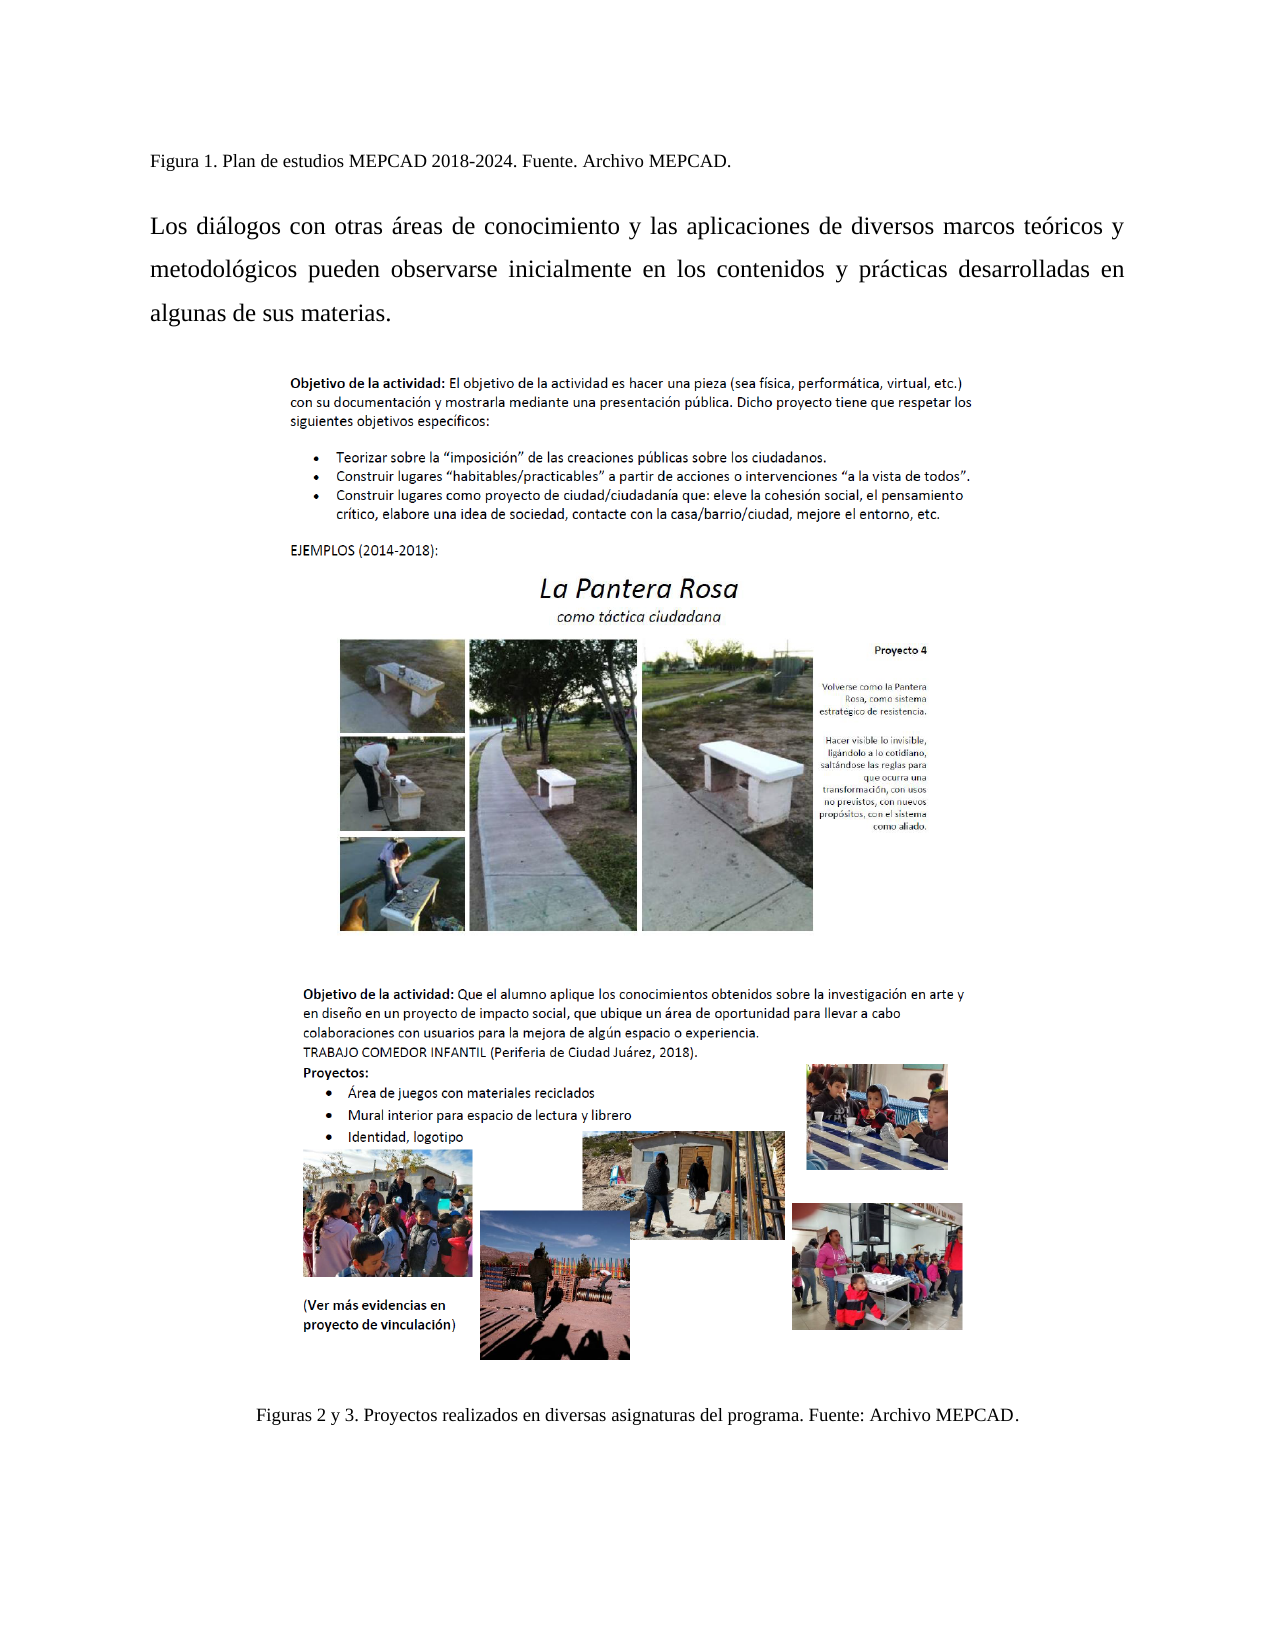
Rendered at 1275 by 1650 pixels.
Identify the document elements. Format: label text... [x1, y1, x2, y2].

text Figura 1. Plan de estudios MEPCAD 2018-2024. Fuente. Archivo MEPCAD. [150, 150, 1125, 172]
text Los diálogos con otras áreas de conocimiento y las aplicaciones de diversos marcos teóricos y metodológicos pueden observarse inicialmente en los contenidos y prácticas desarrolladas en algunas de sus materias. [150, 211, 1125, 326]
picture [282, 370, 993, 969]
text Figuras 2 y 3. Proyectos realizados en diversas asignaturas del programa. Fuente: Archivo MEPCAD. [150, 1404, 1125, 1425]
picture [296, 983, 979, 1361]
